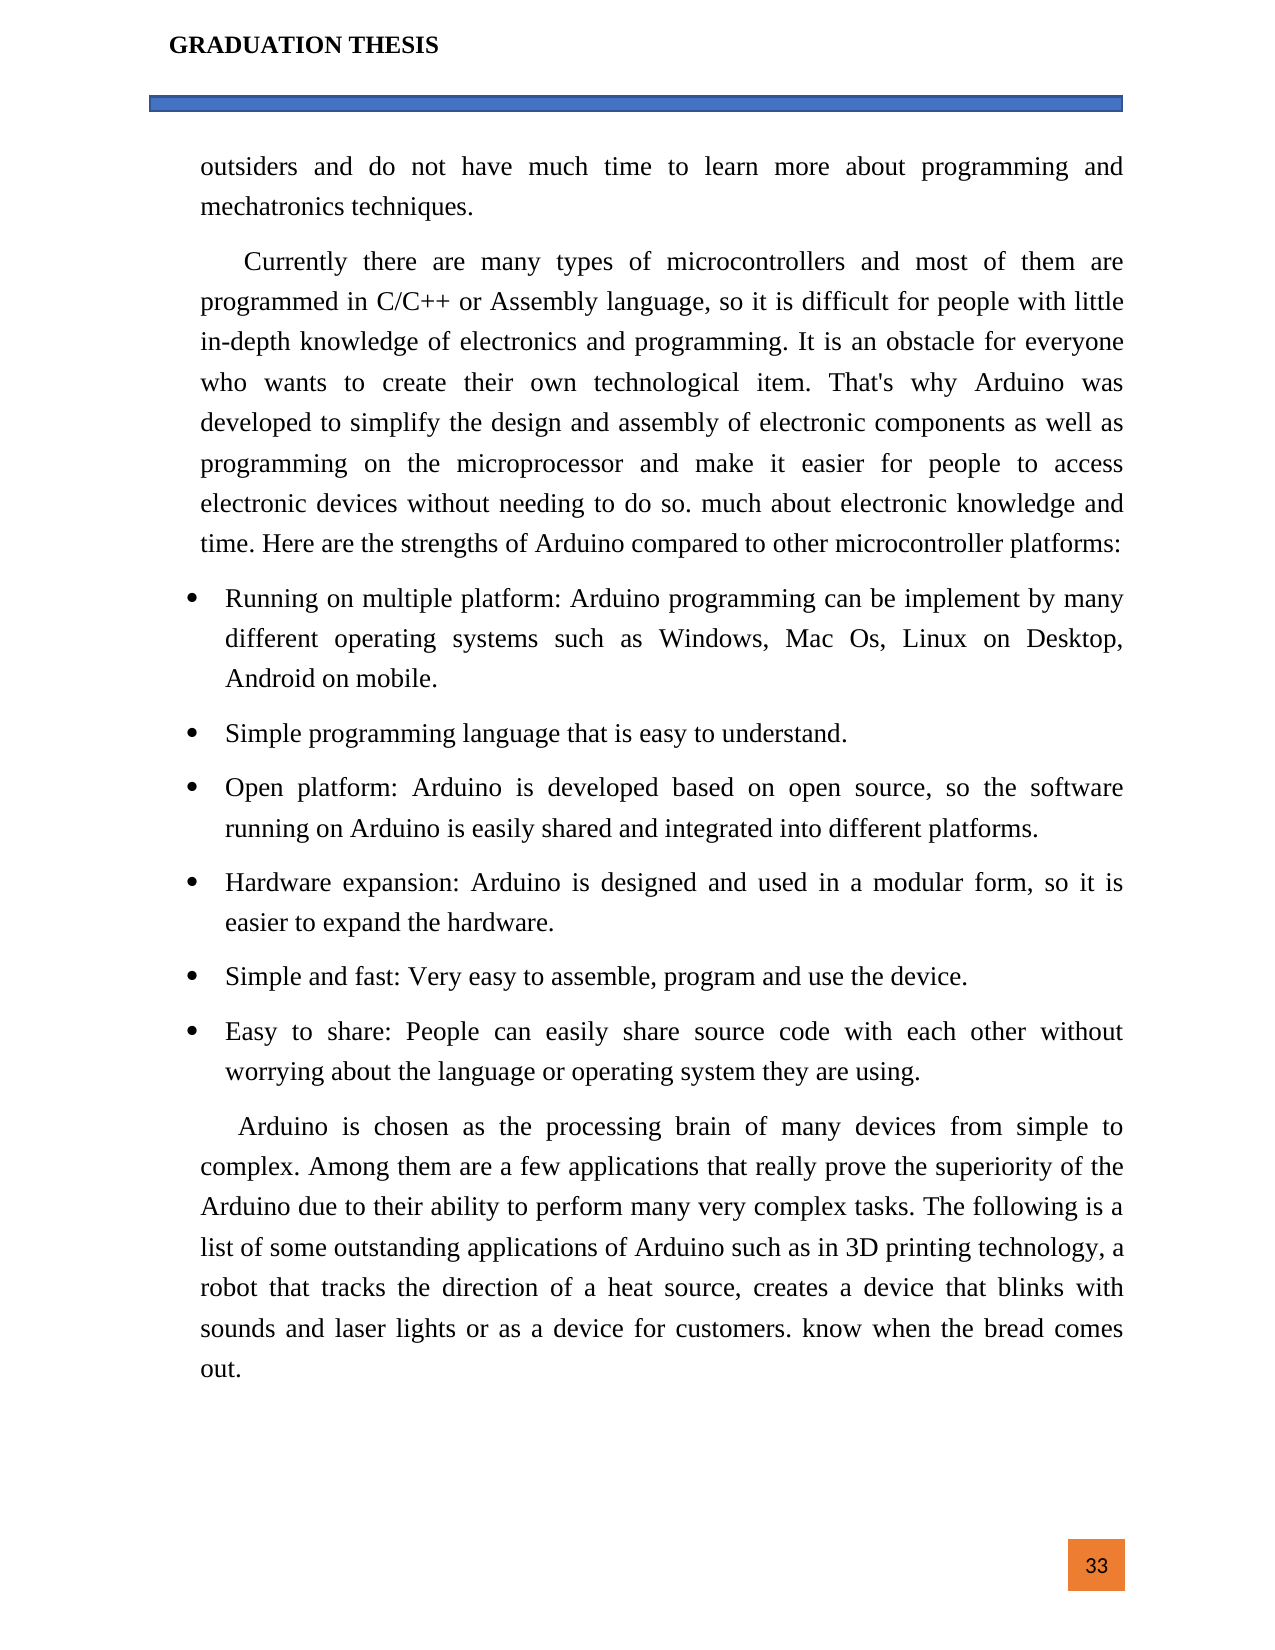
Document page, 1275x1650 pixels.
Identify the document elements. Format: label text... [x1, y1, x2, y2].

list Easy to share: People can easily share source code with each other without worrying about the language or operating system they are using. [187, 1015, 1125, 1087]
list Simple and fast: Very easy to assemble, program and use the device. [187, 961, 1125, 992]
text Arduino is chosen as the processing brain of many devices from simple to complex. Among them are a few applications that really prove the superiority of the Arduino due to their ability to perform many very complex tasks. The following is a list of some outstanding applications of Arduino such as in 3D printing technology, a robot that tracks the direction of a heat source, creates a device that blinks with sounds and laser lights or as a device for customers. know when the bread comes out. [200, 1109, 1125, 1383]
list Simple programming language that is easy to understand. [187, 717, 1125, 748]
list Open platform: Arduino is developed based on open source, so the software running on Arduino is easily shared and integrated into different platforms. [187, 771, 1125, 843]
list Running on multiple platform: Arduino programming can be implement by many different operating systems such as Windows, Mac Os, Linux on Desktop, Android on mobile. [187, 582, 1125, 694]
text Currently there are many types of microcontrollers and most of them are programmed in C/C++ or Assembly language, so it is difficult for people with little in-depth knowledge of electronics and programming. It is an obstacle for everyone who wants to create their own technological item. That's why Arduino was developed to simplify the design and assembly of electronic components as well as programming on the microprocessor and make it easier for people to access electronic devices without needing to do so. much about electronic knowledge and time. Here are the strengths of Arduino compared to other microcontroller platforms: [200, 244, 1125, 559]
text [200, 150, 1125, 222]
list Hardware expansion: Arduino is designed and used in a modular form, so it is easier to expand the hardware. [187, 866, 1125, 937]
